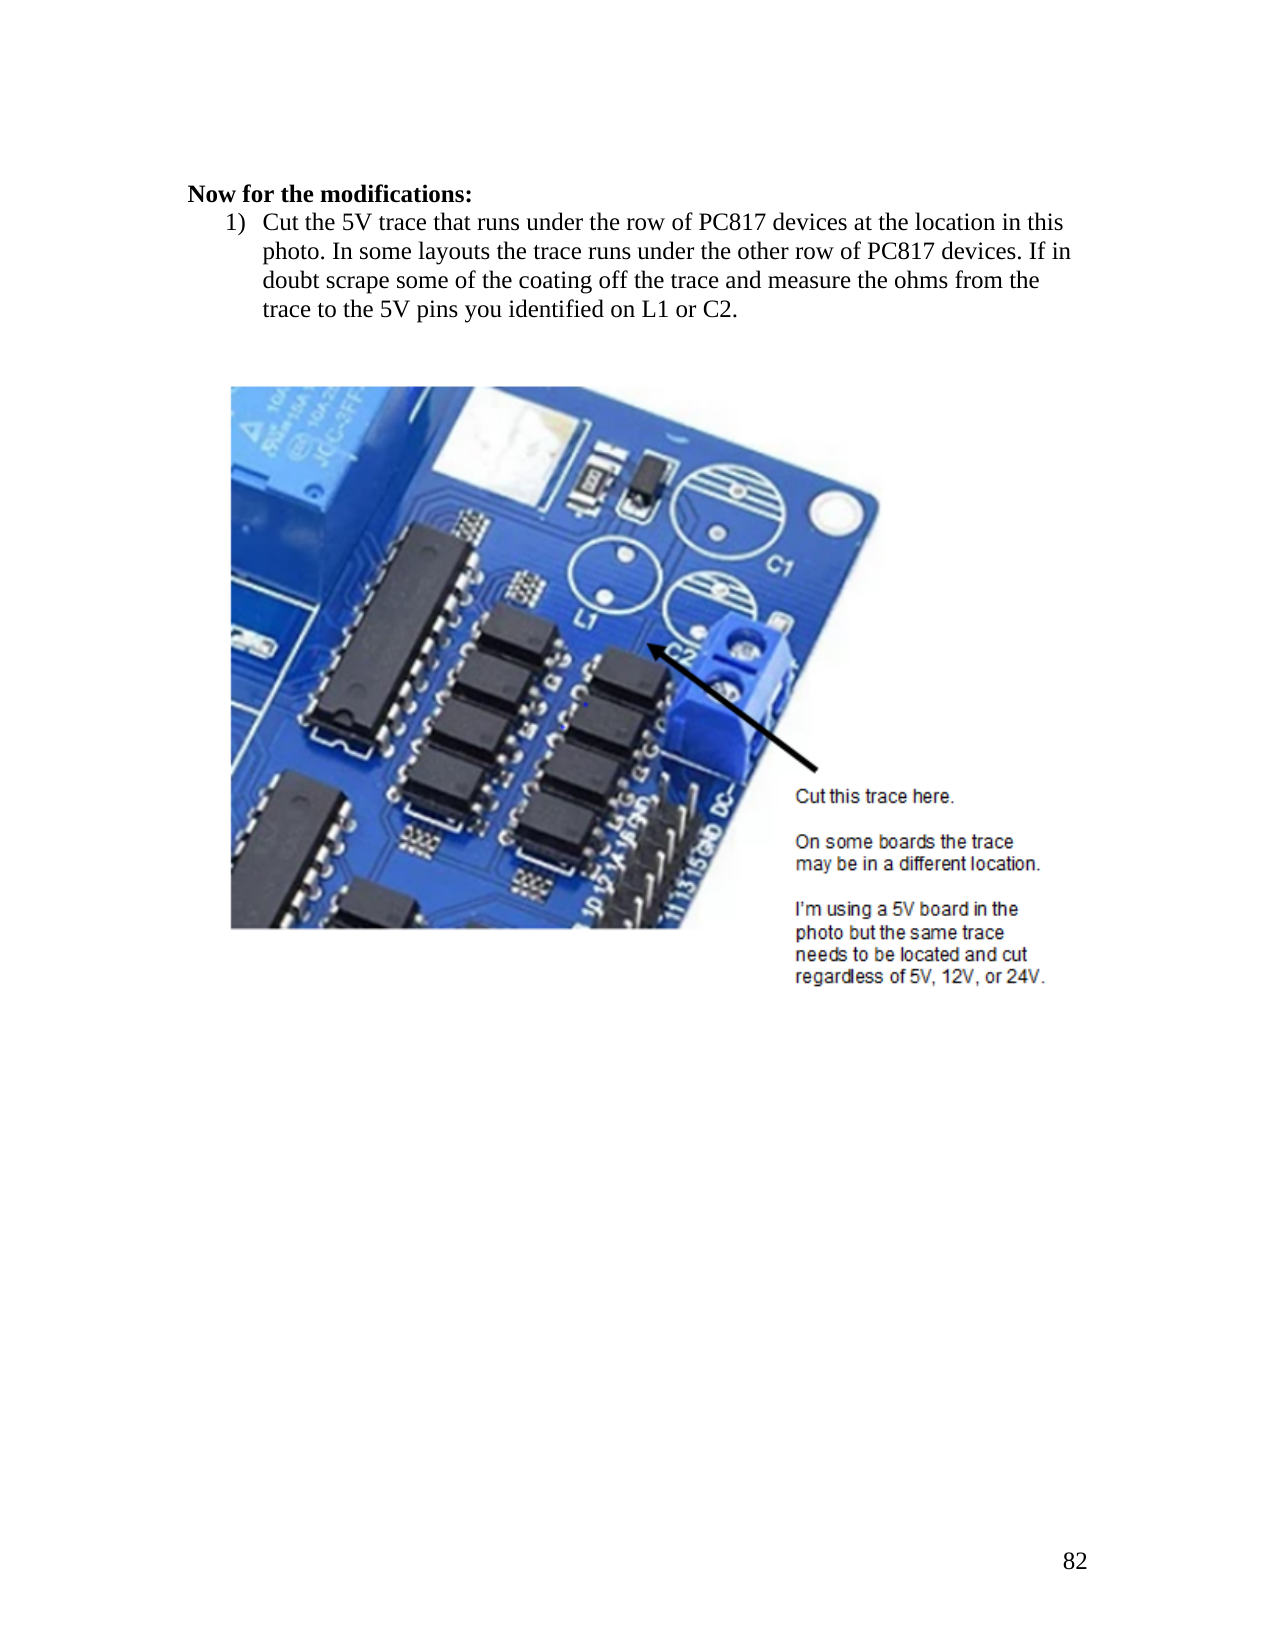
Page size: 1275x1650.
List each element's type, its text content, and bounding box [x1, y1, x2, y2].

text Now for the modifications: [187, 179, 1087, 207]
picture [225, 379, 1077, 999]
list Cut the 5V trace that runs under the row of PC817 devices at the location in this photo. In some layouts the trace runs under the other row of PC817 devices. If in doubt scrape some of the coating off the trace and measure the ohms from the trace to the 5V pins you identified on L1 or C2. [225, 207, 1087, 322]
